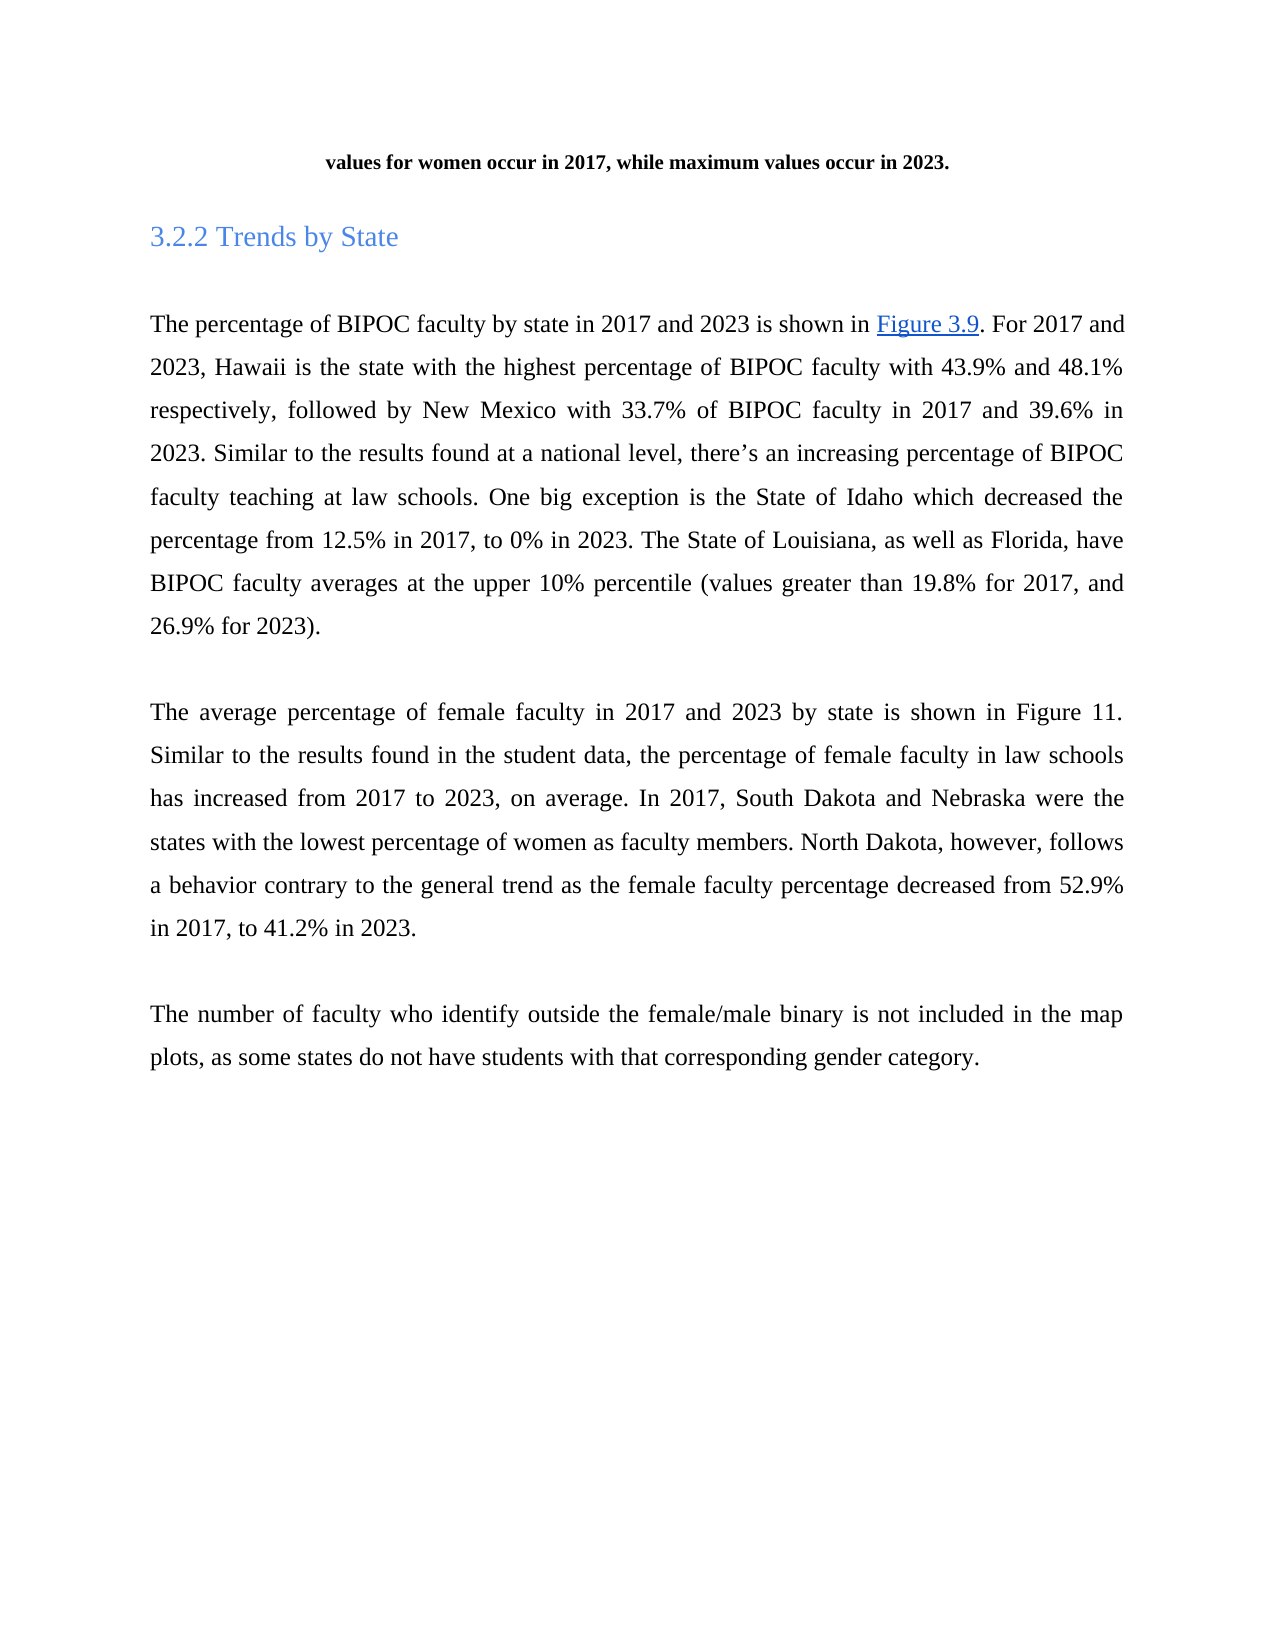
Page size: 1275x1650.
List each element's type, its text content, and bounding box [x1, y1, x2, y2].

subtitle 3.2.2 Trends by State [150, 219, 1125, 253]
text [150, 150, 1125, 174]
text The number of faculty who identify outside the female/male binary is not included in the map plots, as some states do not have students with that corresponding gender category. [150, 999, 1125, 1071]
text The percentage of BIPOC faculty by state in 2017 and 2023 is shown in Figure 3.9. For 2017 and 2023, Hawaii is the state with the highest percentage of BIPOC faculty with 43.9% and 48.1% respectively, followed by New Mexico with 33.7% of BIPOC faculty in 2017 and 39.6% in 2023. Similar to the results found at a national level, there’s an increasing percentage of BIPOC faculty teaching at law schools. One big exception is the State of Idaho which decreased the percentage from 12.5% in 2017, to 0% in 2023. The State of Louisiana, as well as Florida, have BIPOC faculty averages at the upper 10% percentile (values greater than 19.8% for 2017, and 26.9% for 2023). [150, 309, 1125, 640]
text The average percentage of female faculty in 2017 and 2023 by state is shown in Figure 11. Similar to the results found in the student data, the percentage of female faculty in law schools has increased from 2017 to 2023, on average. In 2017, South Dakota and Nebraska were the states with the lowest percentage of women as faculty members. North Dakota, however, follows a behavior contrary to the general trend as the female faculty percentage decreased from 52.9% in 2017, to 41.2% in 2023. [150, 697, 1125, 942]
